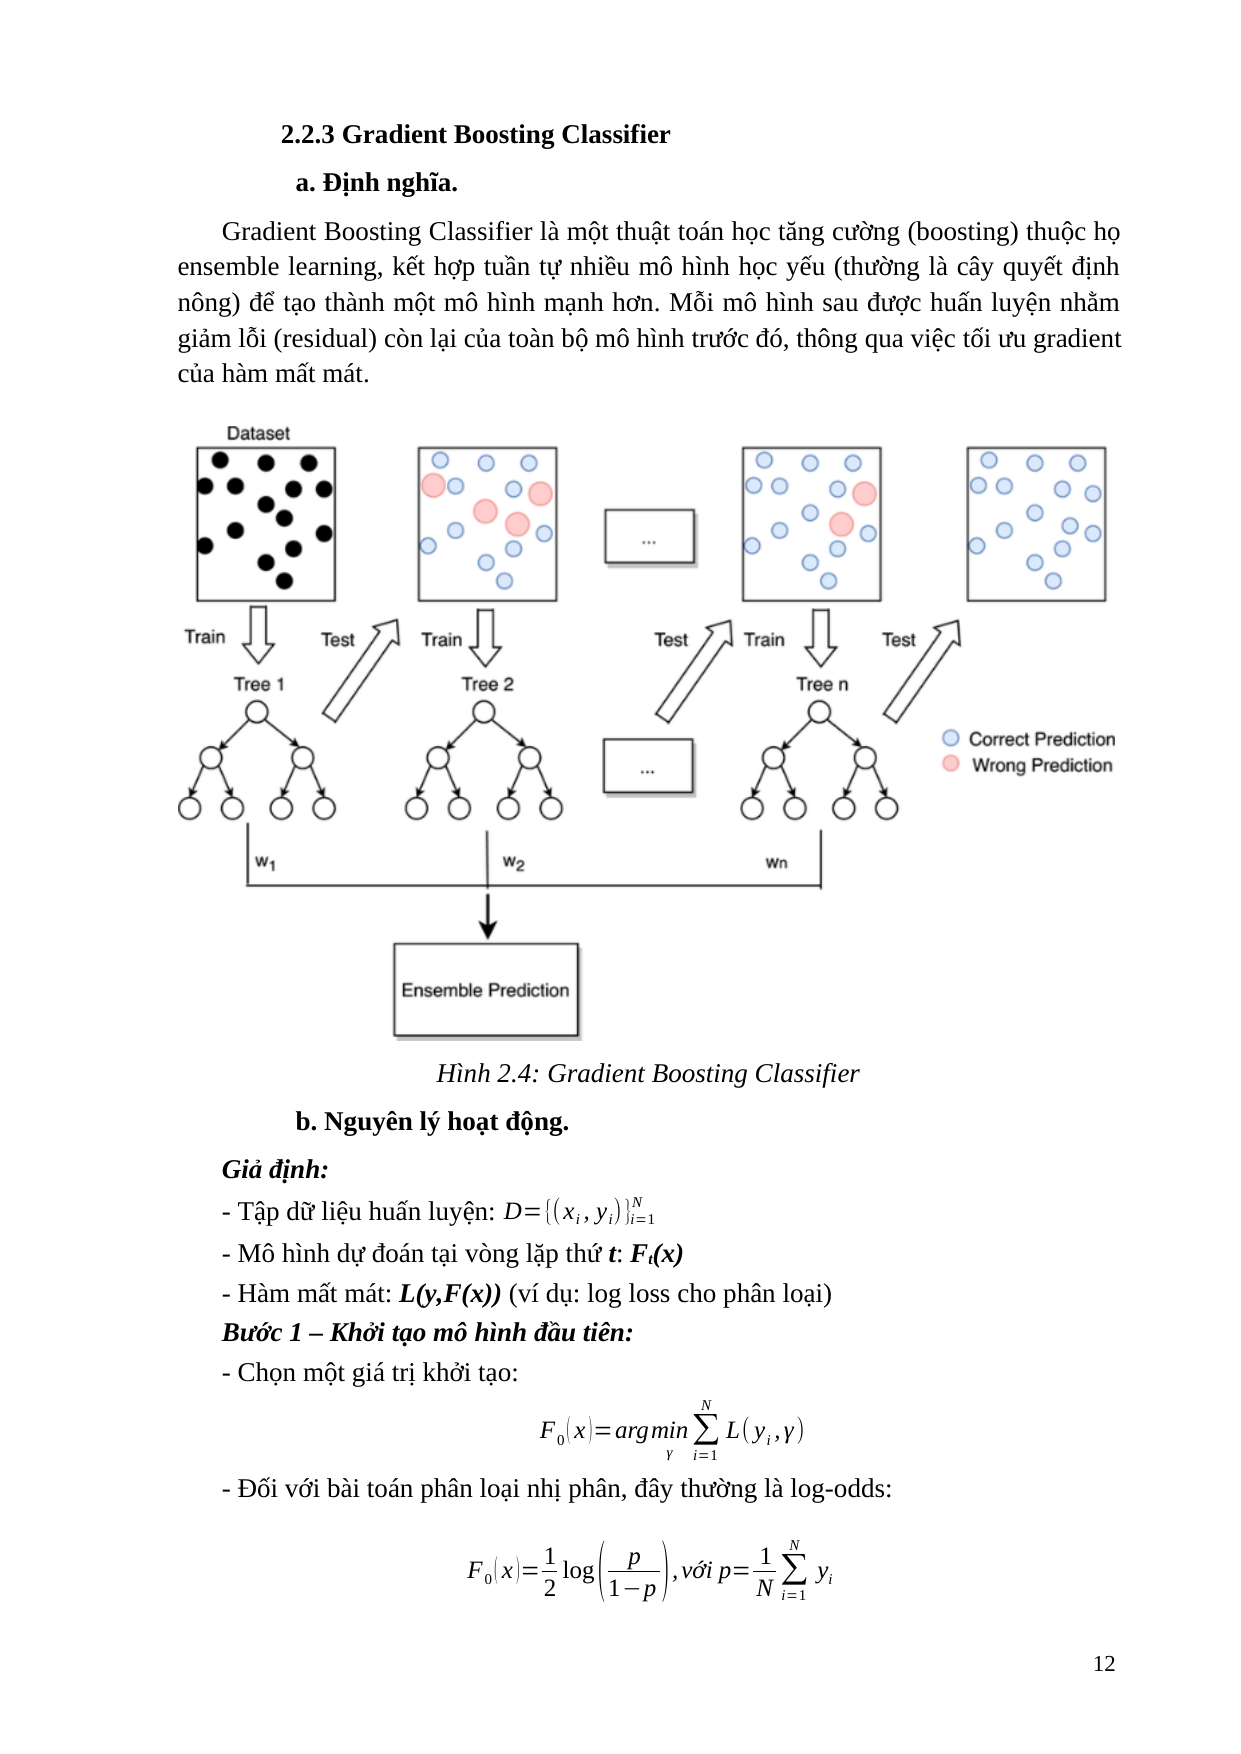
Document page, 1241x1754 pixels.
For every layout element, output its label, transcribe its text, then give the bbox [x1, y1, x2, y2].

picture [177, 405, 1123, 1041]
text Bước 1 – Khởi tạo mô hình đầu tiên: [177, 1317, 1122, 1348]
text - Chọn một giá trị khởi tạo: [177, 1356, 1122, 1388]
text Gradient Boosting Classifier là một thuật toán học tăng cường (boosting) thuộc họ ensemble learning, kết hợp tuần tự nhiều mô hình học yếu (thường là cây quyết định nông) để tạo thành một mô hình mạnh hơn. Mỗi mô hình sau được huấn luyện nhằm giảm lỗi (residual) còn lại của toàn bộ mô hình trước đó, thông qua việc tối ưu gradient của hàm mất mát. [177, 214, 1122, 389]
subtitle 2.2.3 Gradient Boosting Classifier [281, 118, 1122, 149]
text - Đối với bài toán phân loại nhị phân, đây thường là log-odds: [177, 1472, 1122, 1503]
text - Hàm mất mát: L(y,F(x)) (ví dụ: log loss cho phân loại) [177, 1277, 1122, 1308]
text - Mô hình dự đoán tại vòng lặp thứ t: Ft(x) [177, 1237, 1122, 1268]
text Giả định: [177, 1153, 1122, 1184]
text - Tập dữ liệu huấn luyện: [177, 1193, 1122, 1228]
text b. Nguyên lý hoạt động. [295, 1105, 1122, 1136]
text a. Định nghĩa. [295, 166, 1122, 197]
text Hình 2.4: Gradient Boosting Classifier [177, 1057, 1122, 1088]
